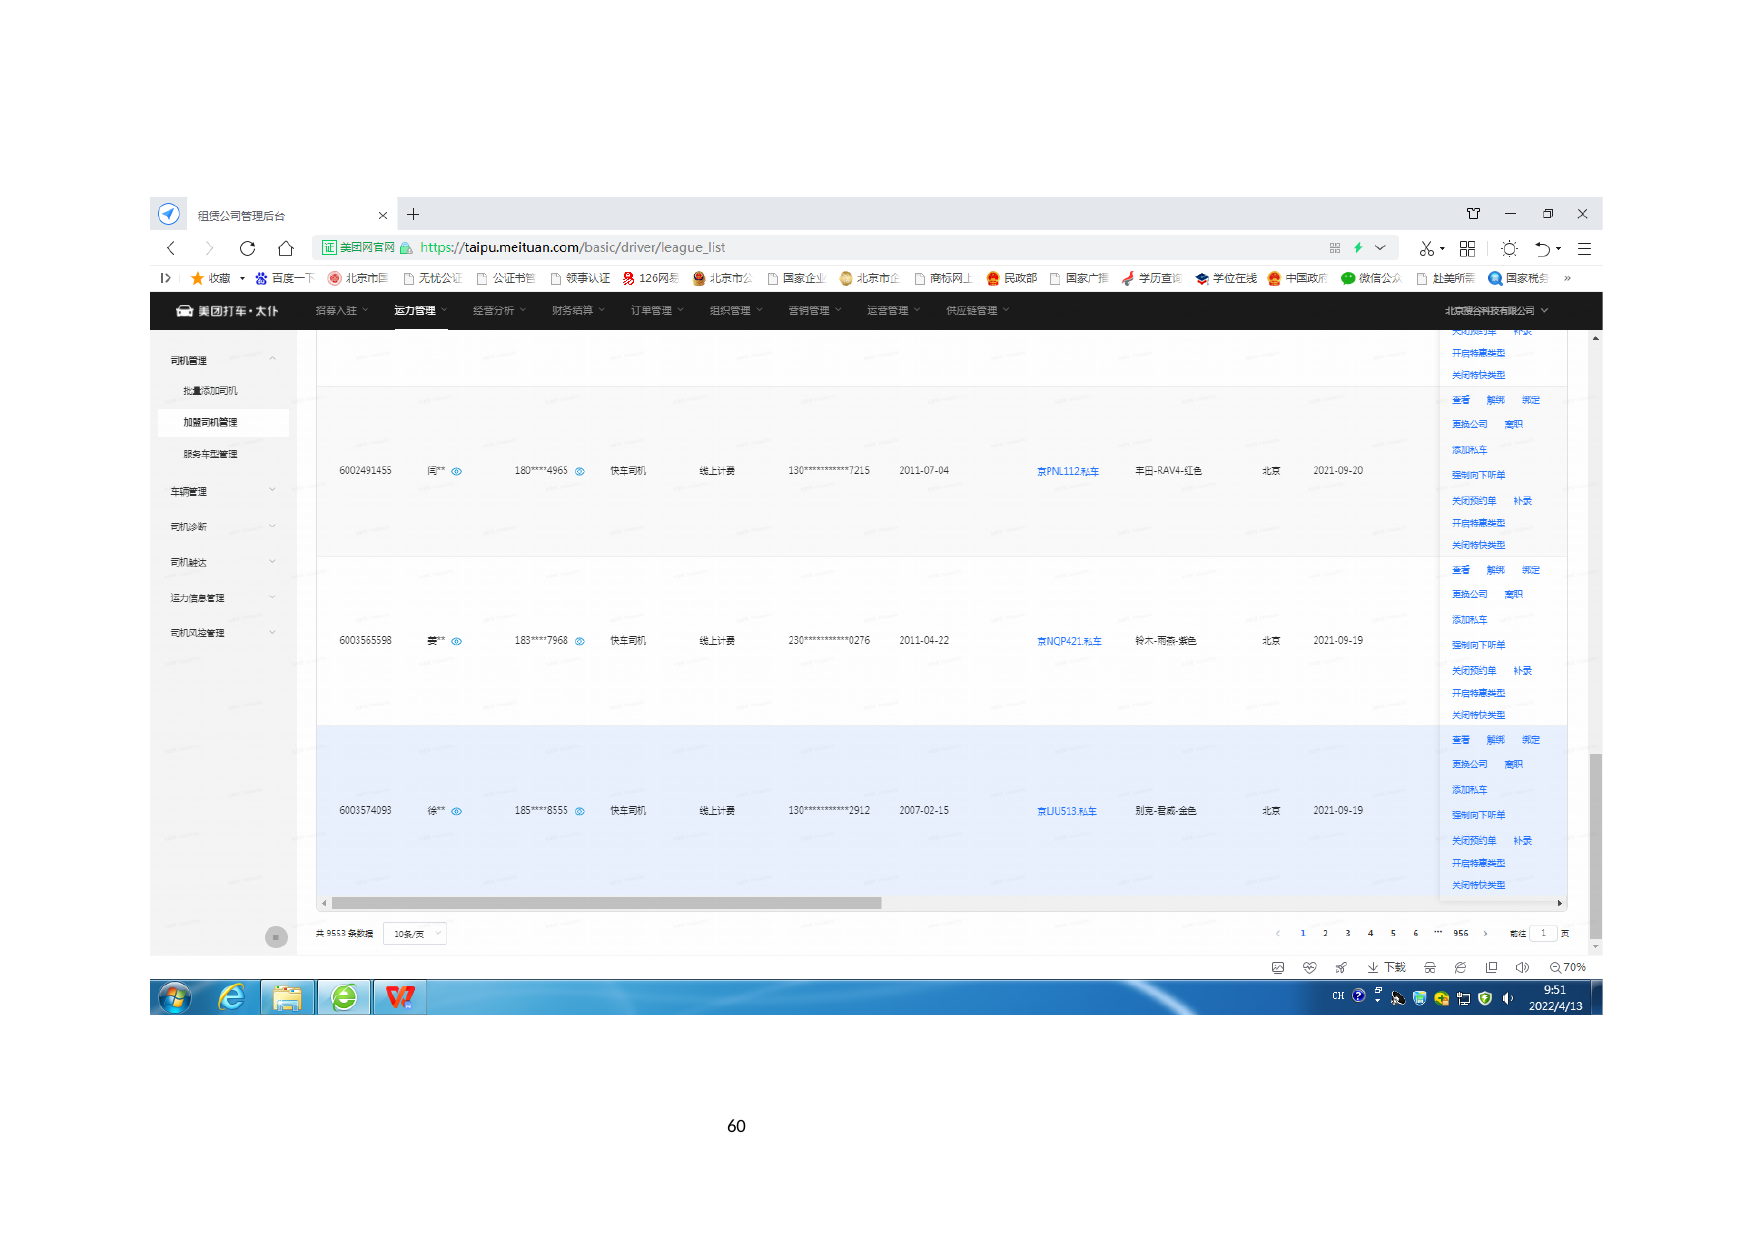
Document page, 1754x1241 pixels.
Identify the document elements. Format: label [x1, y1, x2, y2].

picture [150, 197, 1603, 1015]
